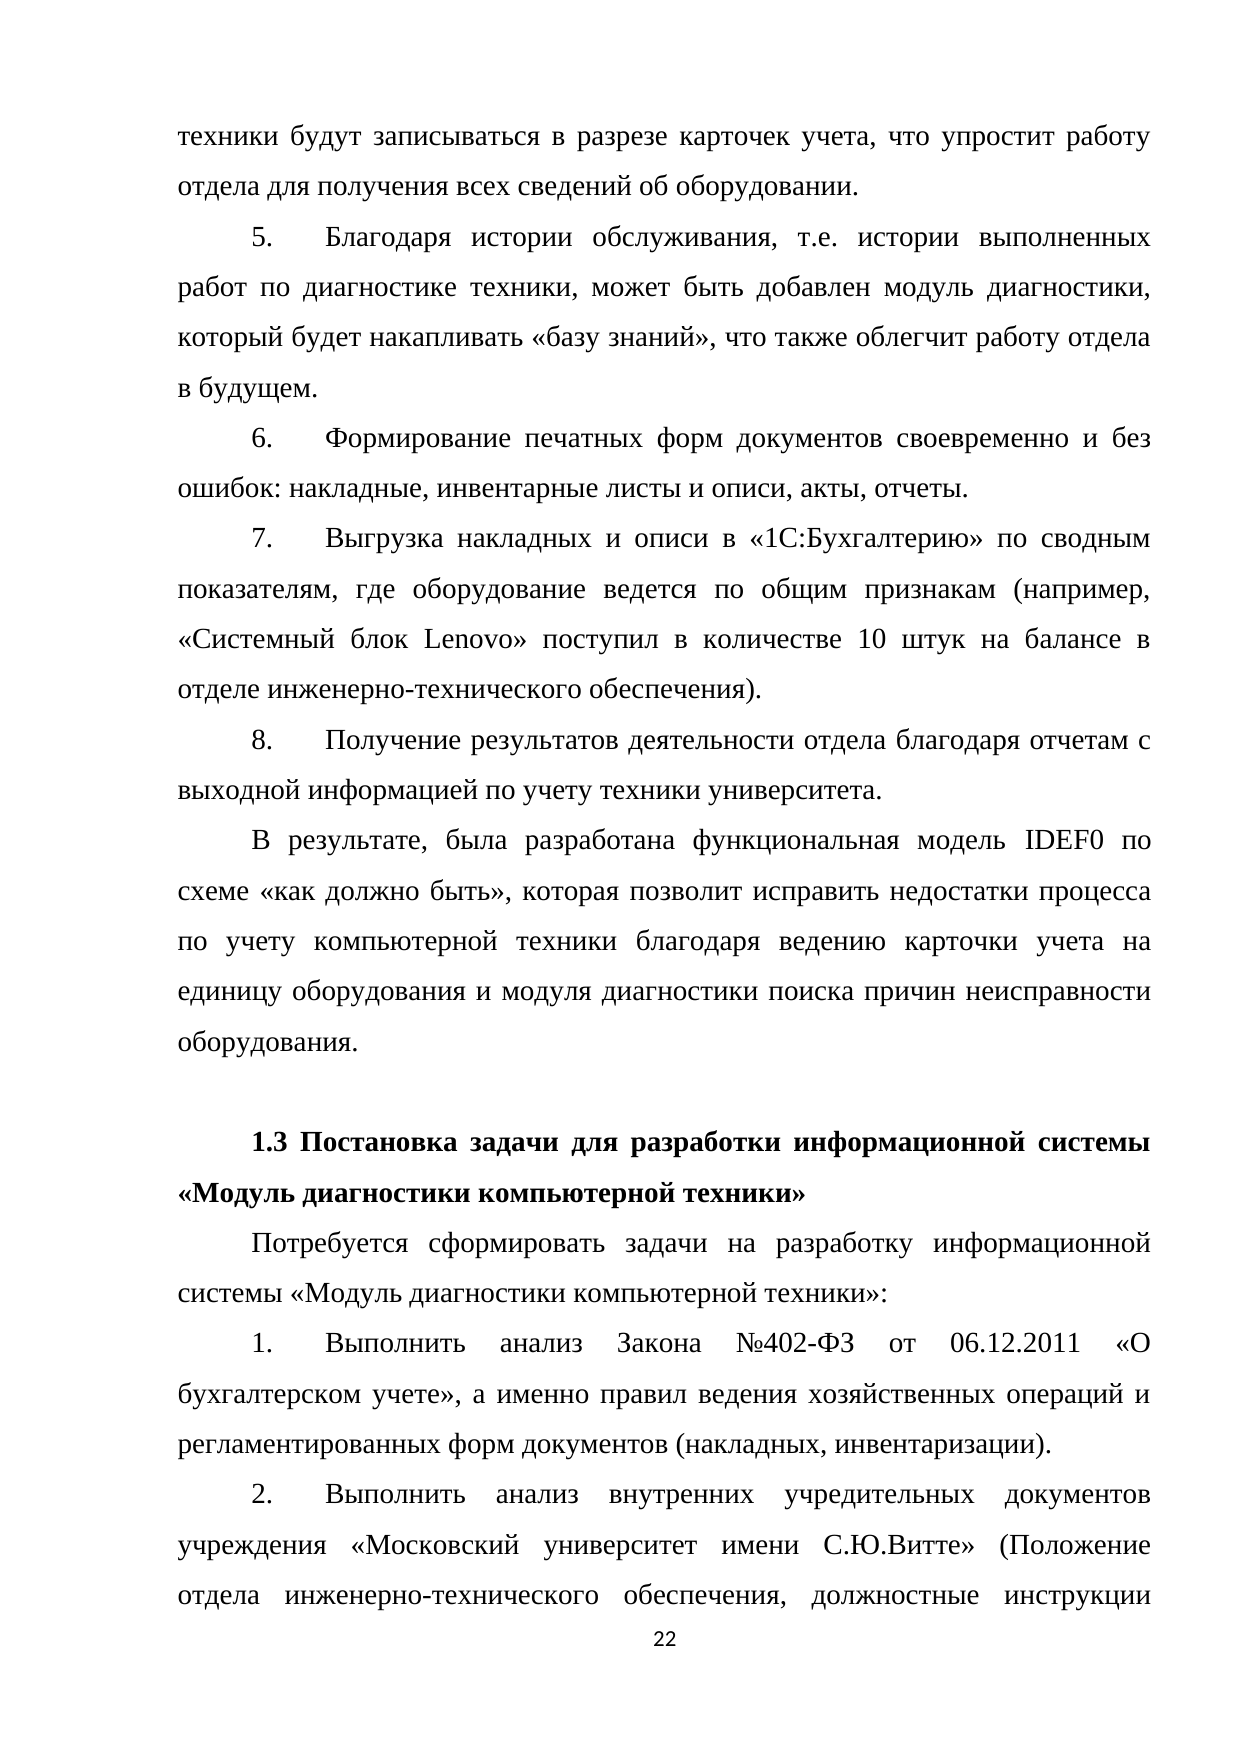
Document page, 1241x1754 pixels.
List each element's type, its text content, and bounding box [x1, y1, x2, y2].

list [177, 1477, 1152, 1611]
list Выполнить анализ Закона №402-ФЗ от 06.12.2011 «О бухгалтерском учете», а именно правил ведения хозяйственных операций и регламентированных форм документов (накладных, инвентаризации). [177, 1326, 1152, 1460]
subtitle 1.3 Постановка задачи для разработки информационной системы «Модуль диагностики компьютерной техники» [177, 1124, 1152, 1208]
text Потребуется сформировать задачи на разработку информационной системы «Модуль диагностики компьютерной техники»: [177, 1225, 1152, 1309]
list В результате, была разработана функциональная модель IDEF0 по схеме «как должно быть», которая позволит исправить недостатки процесса по учету компьютерной техники благодаря ведению карточки учета на единицу оборудования и модуля диагностики поиска причин неисправности оборудования. [177, 822, 1152, 1057]
list Формирование печатных форм документов своевременно и без ошибок: накладные, инвентарные листы и описи, акты, отчеты. [177, 420, 1152, 504]
list Благодаря истории обслуживания, т.е. истории выполненных работ по диагностике техники, может быть добавлен модуль диагностики, который будет накапливать «базу знаний», что также облегчит работу отдела в будущем. [177, 219, 1152, 403]
list Выгрузка накладных и описи в «1С:Бухгалтерию» по сводным показателям, где оборудование ведется по общим признакам (например, «Системный блок Lenovo» поступил в количестве 10 штук на балансе в отделе инженерно-технического обеспечения). [177, 521, 1152, 705]
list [177, 118, 1152, 202]
list Получение результатов деятельности отдела благодаря отчетам с выходной информацией по учету техники университета. [177, 722, 1152, 806]
